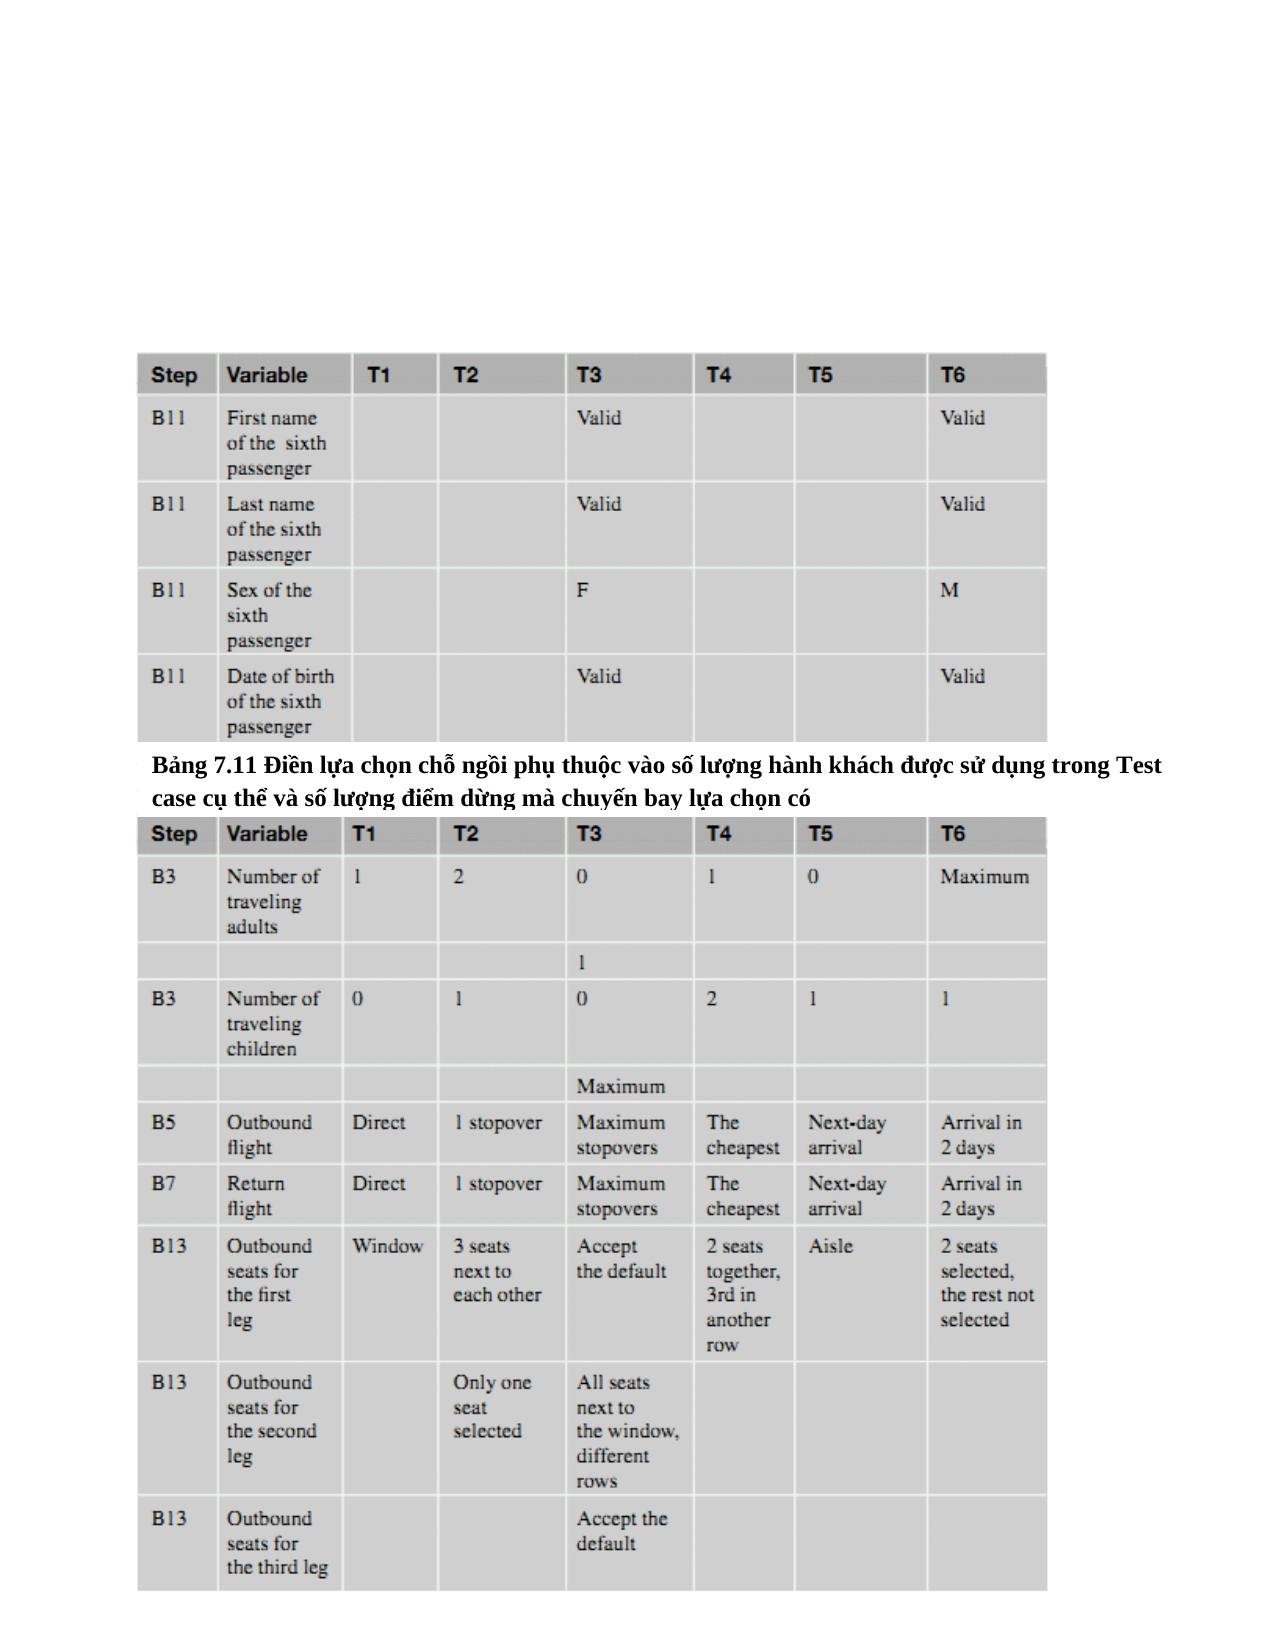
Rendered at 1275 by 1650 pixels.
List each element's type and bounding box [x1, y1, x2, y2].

picture [127, 345, 1048, 749]
picture [127, 752, 1057, 1599]
